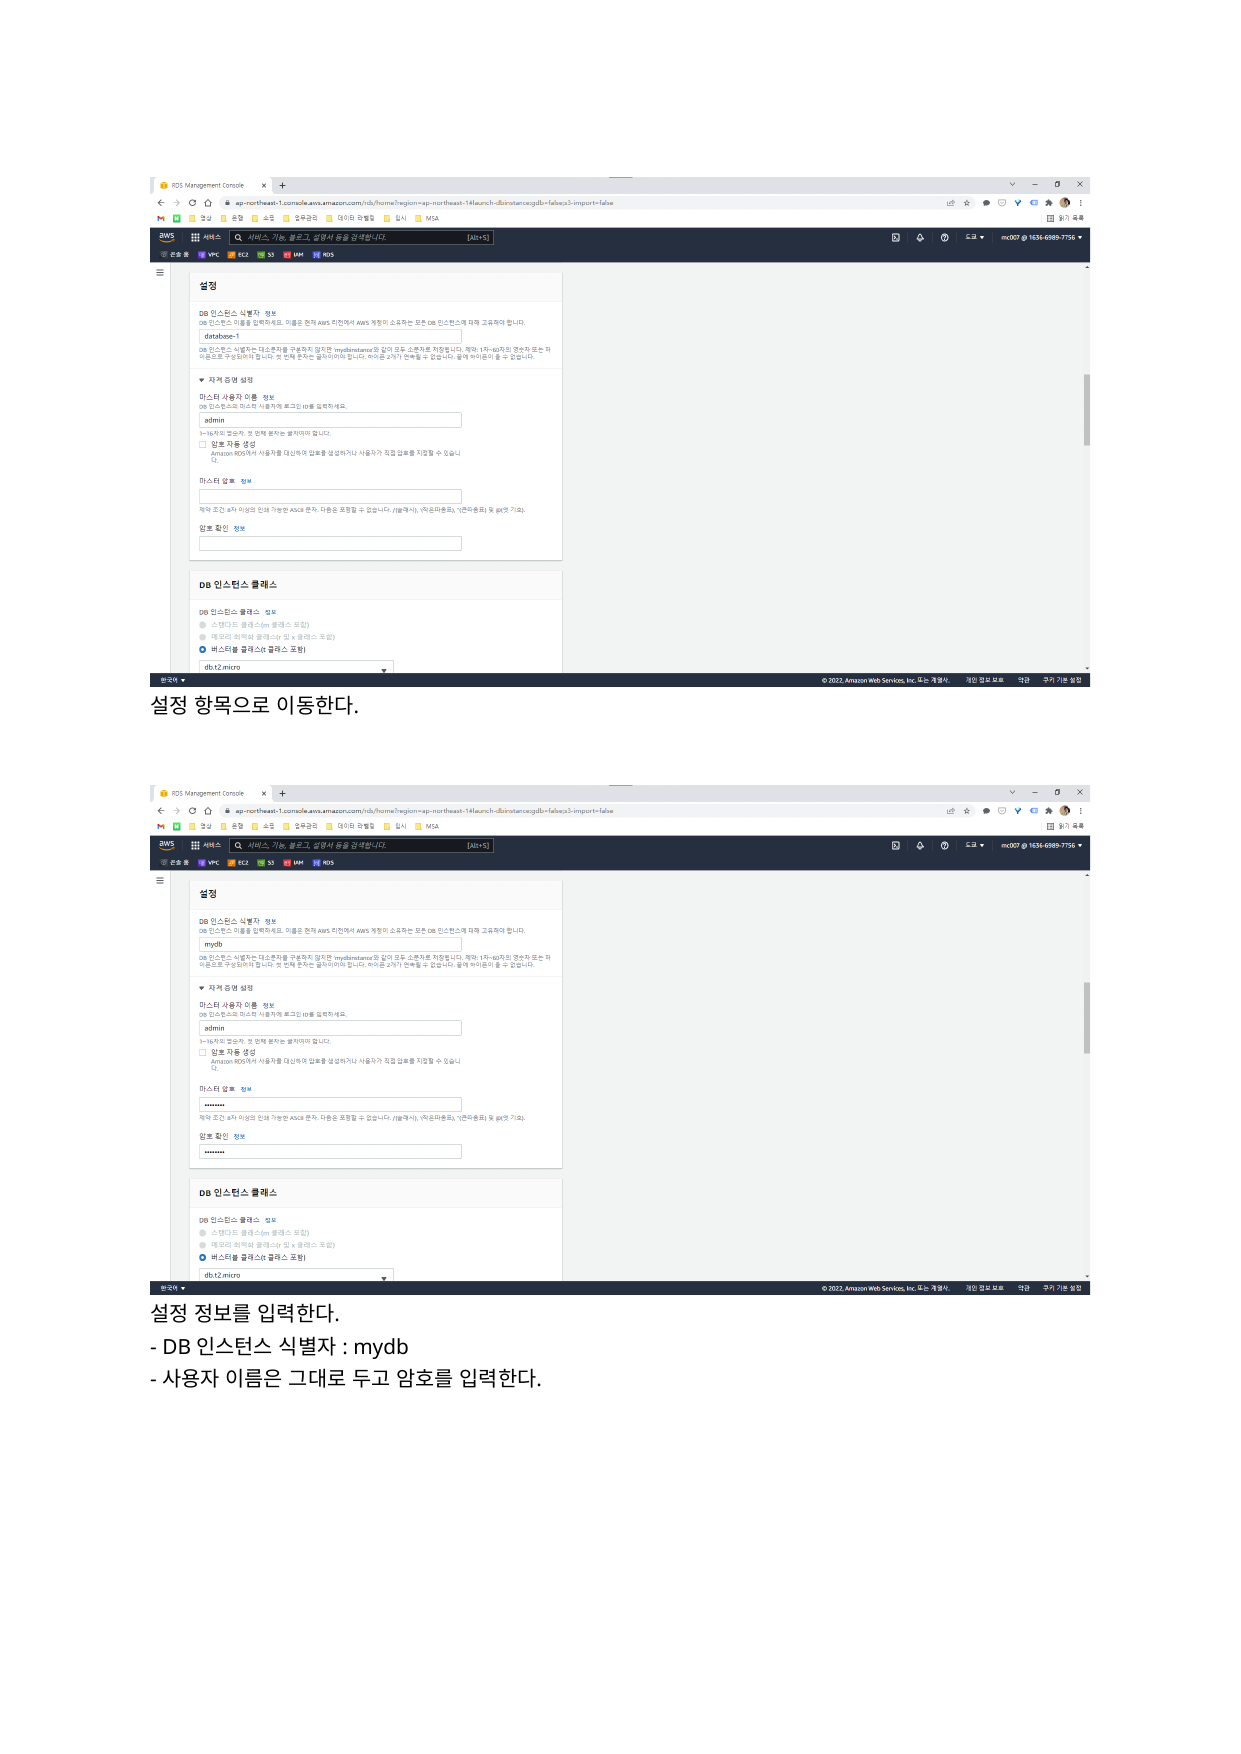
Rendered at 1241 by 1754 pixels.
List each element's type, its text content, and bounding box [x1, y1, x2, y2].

picture [150, 785, 1091, 1295]
picture [150, 177, 1091, 687]
text 설정 정보를 입력한다. - DB 인스턴스 식별자 : mydb - 사용자 이름은 그대로 두고 암호를 입력한다. [150, 1295, 1090, 1393]
text 설정 항목으로 이동한다. [150, 687, 1090, 719]
